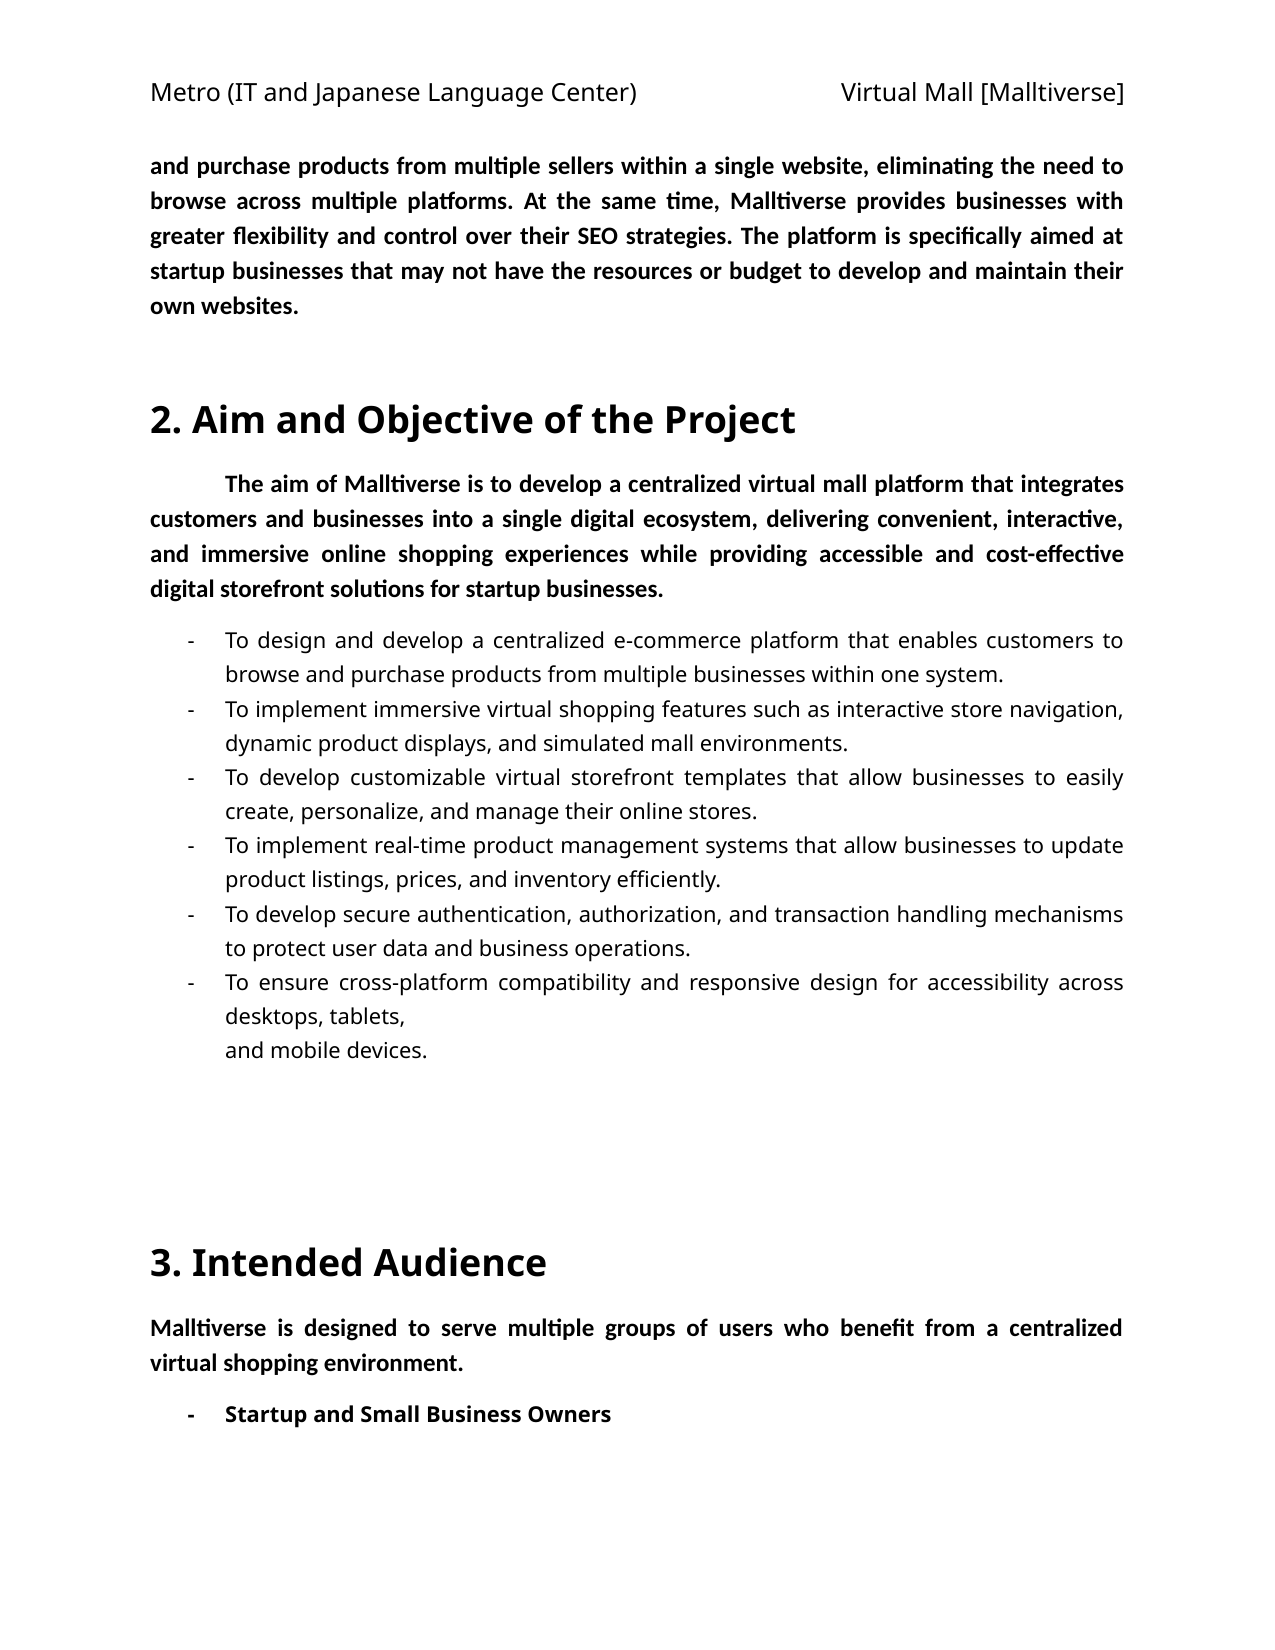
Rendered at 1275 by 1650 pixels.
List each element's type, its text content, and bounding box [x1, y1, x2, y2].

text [150, 150, 1125, 321]
text 3. Intended Audience [150, 1237, 1125, 1288]
list To implement real-time product management systems that allow businesses to update product listings, prices, and inventory efficiently. [187, 830, 1125, 894]
list To develop customizable virtual storefront templates that allow businesses to easily create, personalize, and manage their online stores. [187, 762, 1125, 826]
text The aim of Malltiverse is to develop a centralized virtual mall platform that integrates customers and businesses into a single digital ecosystem, delivering convenient, interactive, and immersive online shopping experiences while providing accessible and cost-effective digital storefront solutions for startup businesses. [150, 469, 1125, 604]
list To design and develop a centralized e-commerce platform that enables customers to browse and purchase products from multiple businesses within one system. [187, 625, 1125, 689]
text 2. Aim and Objective of the Project [150, 393, 1125, 444]
list To ensure cross-platform compatibility and responsive design for accessibility across desktops, tablets, [187, 967, 1125, 1031]
list and mobile devices. [225, 1035, 1125, 1065]
list To implement immersive virtual shopping features such as interactive store navigation, dynamic product displays, and simulated mall environments. [187, 694, 1125, 758]
list Startup and Small Business Owners [187, 1399, 1125, 1428]
list To develop secure authentication, authorization, and transaction handling mechanisms to protect user data and business operations. [187, 899, 1125, 963]
text Malltiverse is designed to serve multiple groups of users who benefit from a centralized virtual shopping environment. [150, 1312, 1125, 1378]
